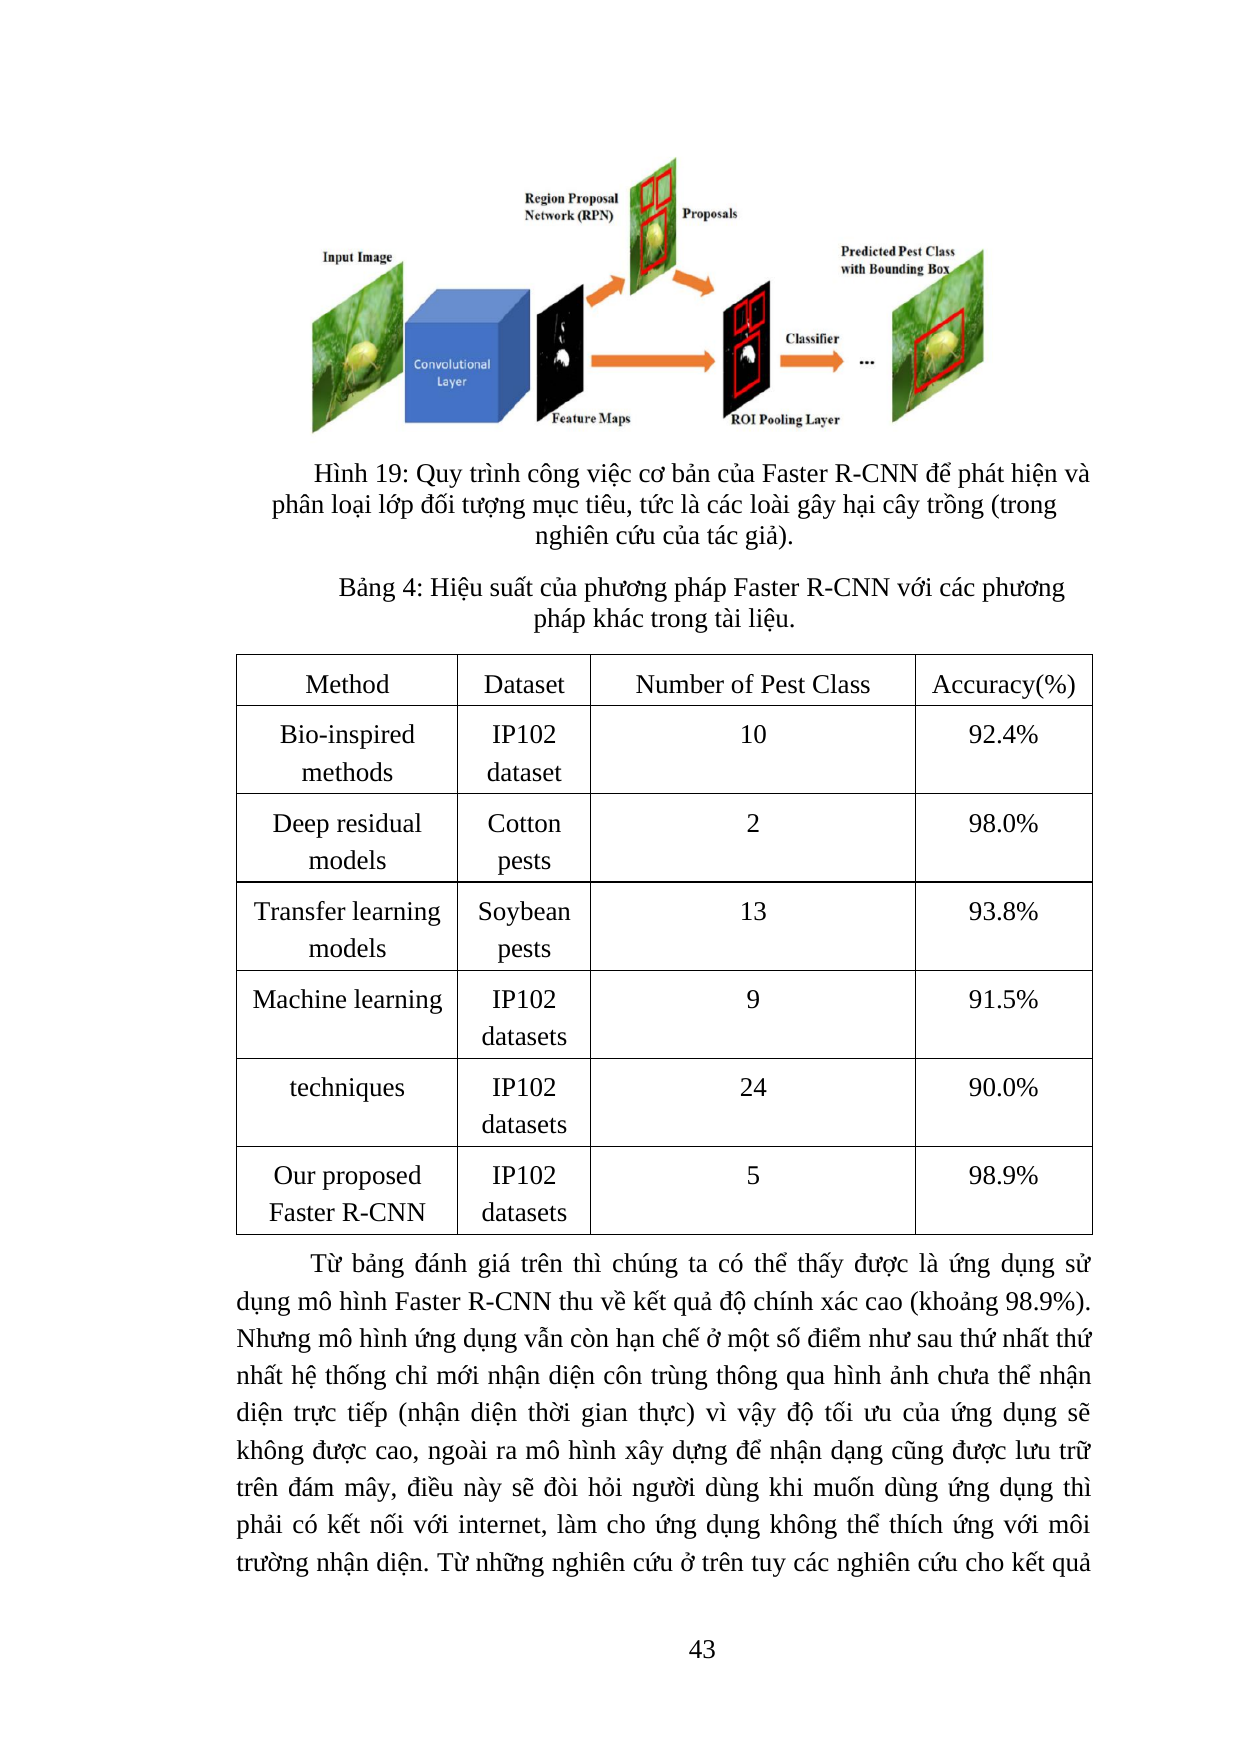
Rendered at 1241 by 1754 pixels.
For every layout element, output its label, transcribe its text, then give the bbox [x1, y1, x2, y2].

table_cell 98.0% [916, 794, 1092, 881]
table_cell 2 [591, 794, 915, 881]
table_header Dataset [458, 655, 590, 705]
table_cell Bio-inspired methods [237, 706, 457, 793]
table_cell 10 [591, 706, 915, 793]
table_cell Deep residual models [237, 794, 457, 881]
table_header Number of Pest Class [591, 655, 915, 705]
picture [236, 147, 1093, 451]
table_cell IP102 datasets [458, 971, 590, 1058]
table_header Method [237, 655, 457, 705]
table_cell Machine learning [237, 971, 457, 1058]
table_cell Cotton pests [458, 794, 590, 881]
text Hình 19: Quy trình công việc cơ bản của Faster R-CNN để phát hiện và phân loại lớp đối tượng mục tiêu, tức là các loài gây hại cây trồng (trong nghiên cứu của tác giả). [236, 457, 1093, 550]
table_cell Transfer learning models [237, 883, 457, 969]
table_cell 91.5% [916, 971, 1092, 1058]
table_cell IP102 dataset [458, 706, 590, 793]
table_header Accuracy(%) [916, 655, 1092, 705]
table_cell Our proposed Faster R-CNN [237, 1147, 457, 1234]
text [236, 1247, 1093, 1577]
table_cell 9 [591, 971, 915, 1058]
table_cell IP102 datasets [458, 1059, 590, 1146]
table_cell 13 [591, 883, 915, 969]
table_cell 98.9% [916, 1147, 1092, 1234]
table_cell 90.0% [916, 1059, 1092, 1146]
table_cell 93.8% [916, 883, 1092, 969]
table_cell 92.4% [916, 706, 1092, 793]
table_cell IP102 datasets [458, 1147, 590, 1234]
table_cell 5 [591, 1147, 915, 1234]
table_cell techniques [237, 1059, 457, 1146]
table_cell Soybean pests [458, 883, 590, 969]
table_cell 24 [591, 1059, 915, 1146]
text Bảng 4: Hiệu suất của phương pháp Faster R-CNN với các phương pháp khác trong tài liệu. [236, 571, 1093, 633]
